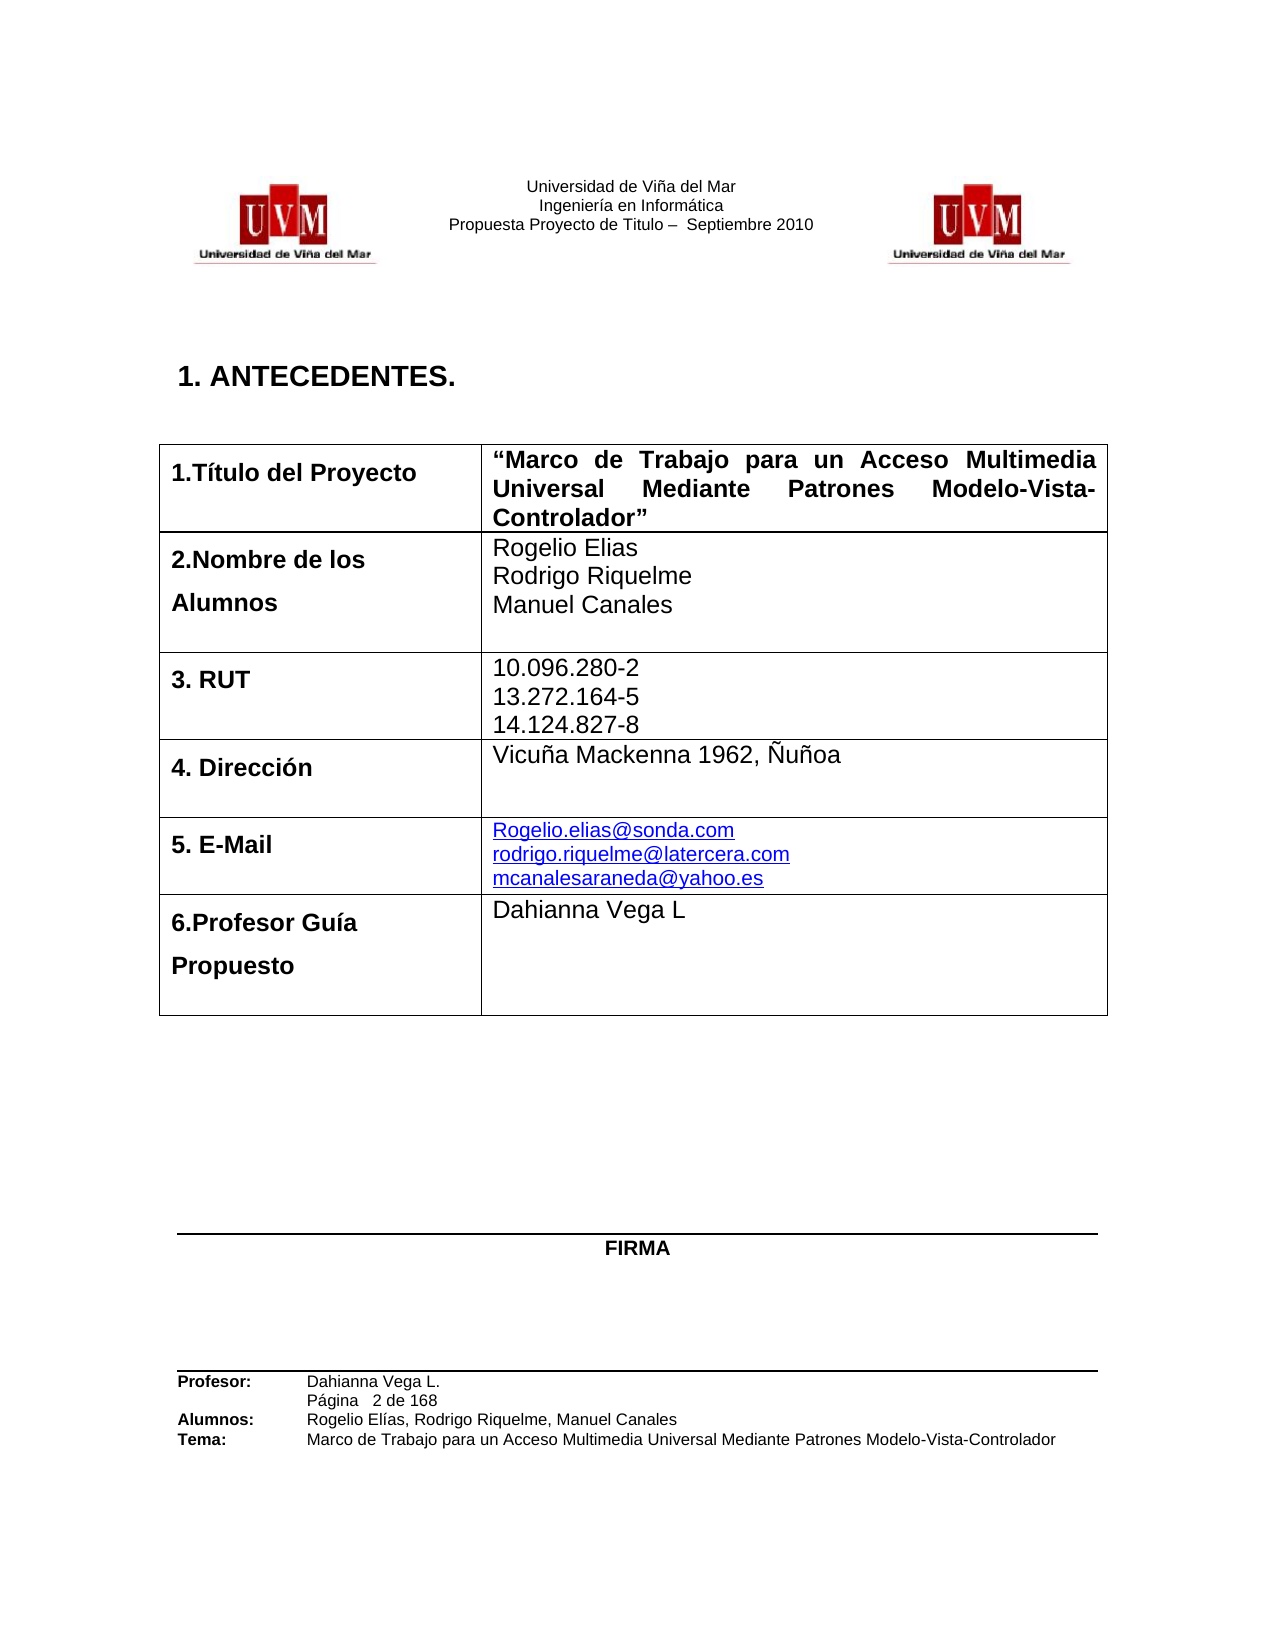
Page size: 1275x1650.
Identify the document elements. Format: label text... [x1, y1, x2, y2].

table_cell Rogelio.elias@sonda.com rodrigo.riquelme@latercera.com mcanalesaraneda@yahoo.es [482, 818, 1107, 894]
table_header 1.Título del Proyecto [160, 445, 481, 531]
subtitle 1. ANTECEDENTES. [177, 359, 1098, 392]
text FIRMA [177, 1235, 1098, 1259]
picture [177, 176, 390, 267]
table_cell 10.096.280-2 13.272.164-5 14.124.827-8 [482, 653, 1107, 739]
table_cell Dahianna Vega L [482, 895, 1107, 1014]
table_cell 3. RUT [160, 653, 481, 739]
table_cell Vicuña Mackenna 1962, Ñuñoa [482, 740, 1107, 817]
table_cell 4. Dirección [160, 740, 481, 817]
table_cell 2.Nombre de los Alumnos [160, 533, 481, 652]
table_cell Rogelio Elias Rodrigo Riquelme Manuel Canales [482, 533, 1107, 652]
table_cell 6.Profesor Guía Propuesto [160, 895, 481, 1014]
picture [871, 176, 1084, 267]
table_cell 5. E-Mail [160, 818, 481, 894]
table_header “Marco de Trabajo para un Acceso Multimedia Universal Mediante Patrones Modelo-Vista-Controlador” [482, 445, 1107, 531]
